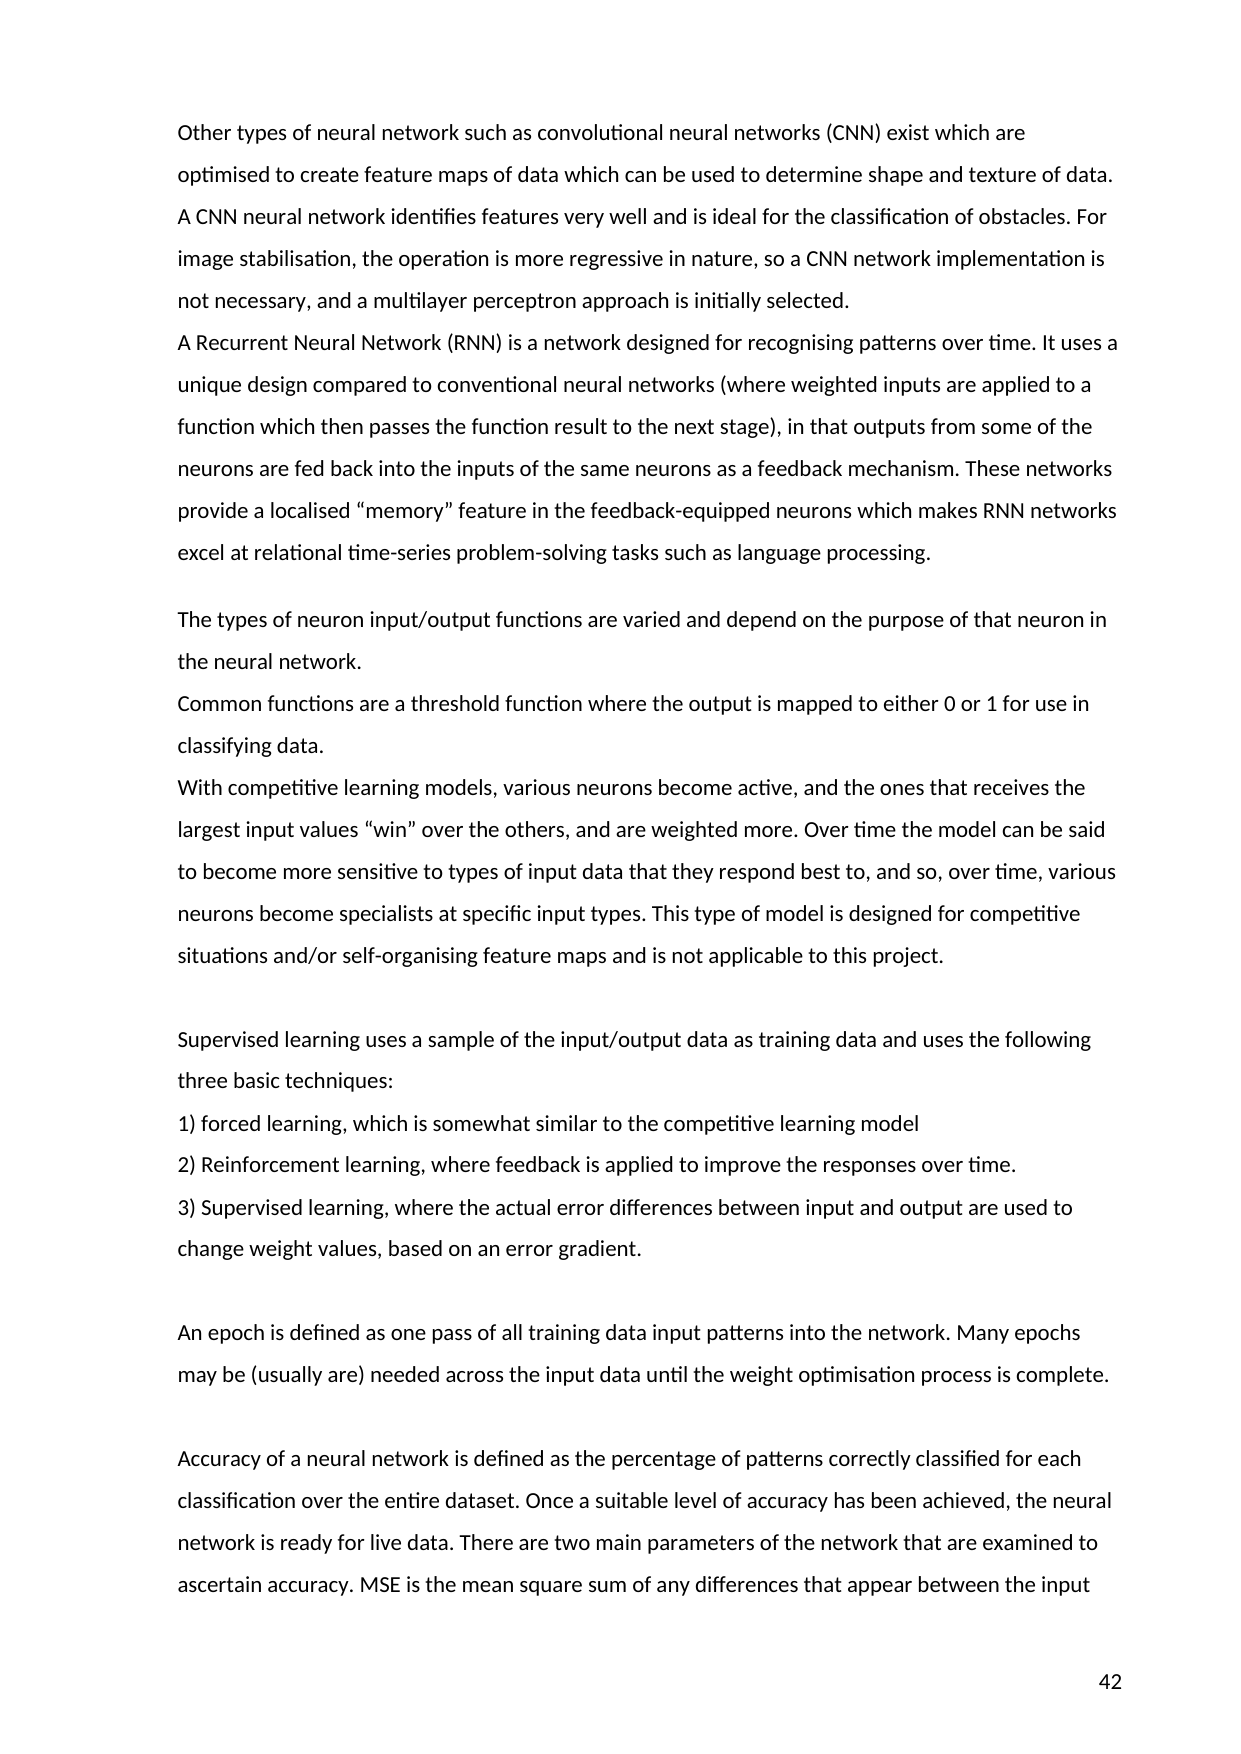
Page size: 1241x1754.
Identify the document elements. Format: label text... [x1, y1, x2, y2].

text Other types of neural network such as convolutional neural networks (CNN) exist which are optimised to create feature maps of data which can be used to determine shape and texture of data. A CNN neural network identifies features very well and is ideal for the classification of obstacles. For image stabilisation, the operation is more regressive in nature, so a CNN network implementation is not necessary, and a multilayer perceptron approach is initially selected. A Recurrent Neural Network (RNN) is a network designed for recognising patterns over time. It uses a unique design compared to conventional neural networks (where weighted inputs are applied to a function which then passes the function result to the next stage), in that outputs from some of the neurons are fed back into the inputs of the same neurons as a feedback mechanism. These networks provide a localised “memory” feature in the feedback-equipped neurons which makes RNN networks excel at relational time-series problem-solving tasks such as language processing. [177, 118, 1122, 566]
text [177, 605, 1122, 1598]
